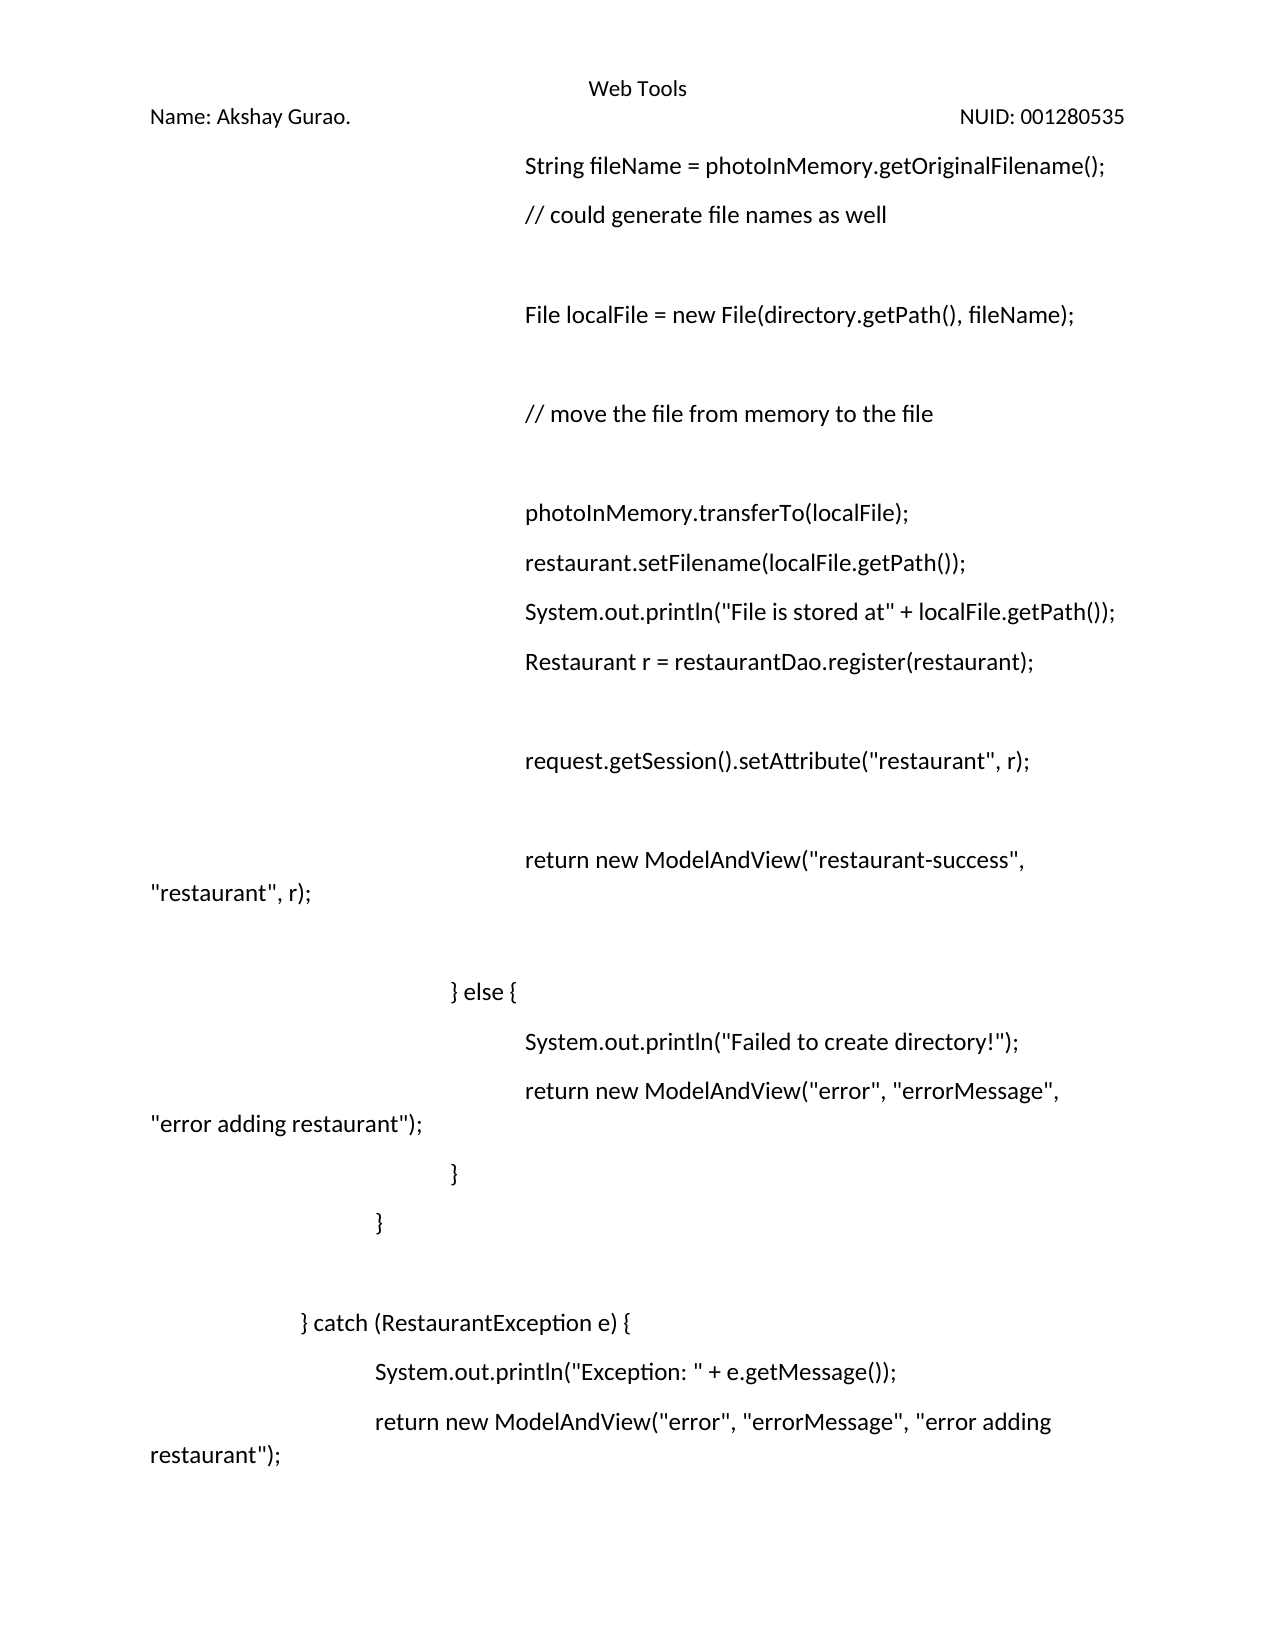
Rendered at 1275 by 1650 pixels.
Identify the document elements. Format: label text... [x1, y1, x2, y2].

text restaurant.setFilename(localFile.getPath()); [150, 547, 1125, 577]
text System.out.println("Failed to create directory!"); [150, 1026, 1125, 1056]
text return new ModelAndView("error", "errorMessage", "error adding restaurant"); [150, 1406, 1125, 1469]
text } [150, 1158, 1125, 1188]
text } catch (RestaurantException e) { [150, 1307, 1125, 1337]
text photoInMemory.transferTo(localFile); [150, 497, 1125, 528]
text } [150, 1207, 1125, 1238]
text System.out.println("Exception: " + e.getMessage()); [150, 1356, 1125, 1387]
text return new ModelAndView("error", "errorMessage", "error adding restaurant"); [150, 1075, 1125, 1139]
text return new ModelAndView("restaurant-success", "restaurant", r); [150, 844, 1125, 908]
text // could generate file names as well [150, 199, 1125, 230]
text File localFile = new File(directory.getPath(), fileName); [150, 299, 1125, 329]
text } else { [150, 976, 1125, 1007]
text request.getSession().setAttribute("restaurant", r); [150, 745, 1125, 776]
text // move the file from memory to the file [150, 398, 1125, 428]
text String fileName = photoInMemory.getOriginalFilename(); [150, 150, 1125, 181]
text Restaurant r = restaurantDao.register(restaurant); [150, 646, 1125, 676]
text System.out.println("File is stored at" + localFile.getPath()); [150, 596, 1125, 627]
